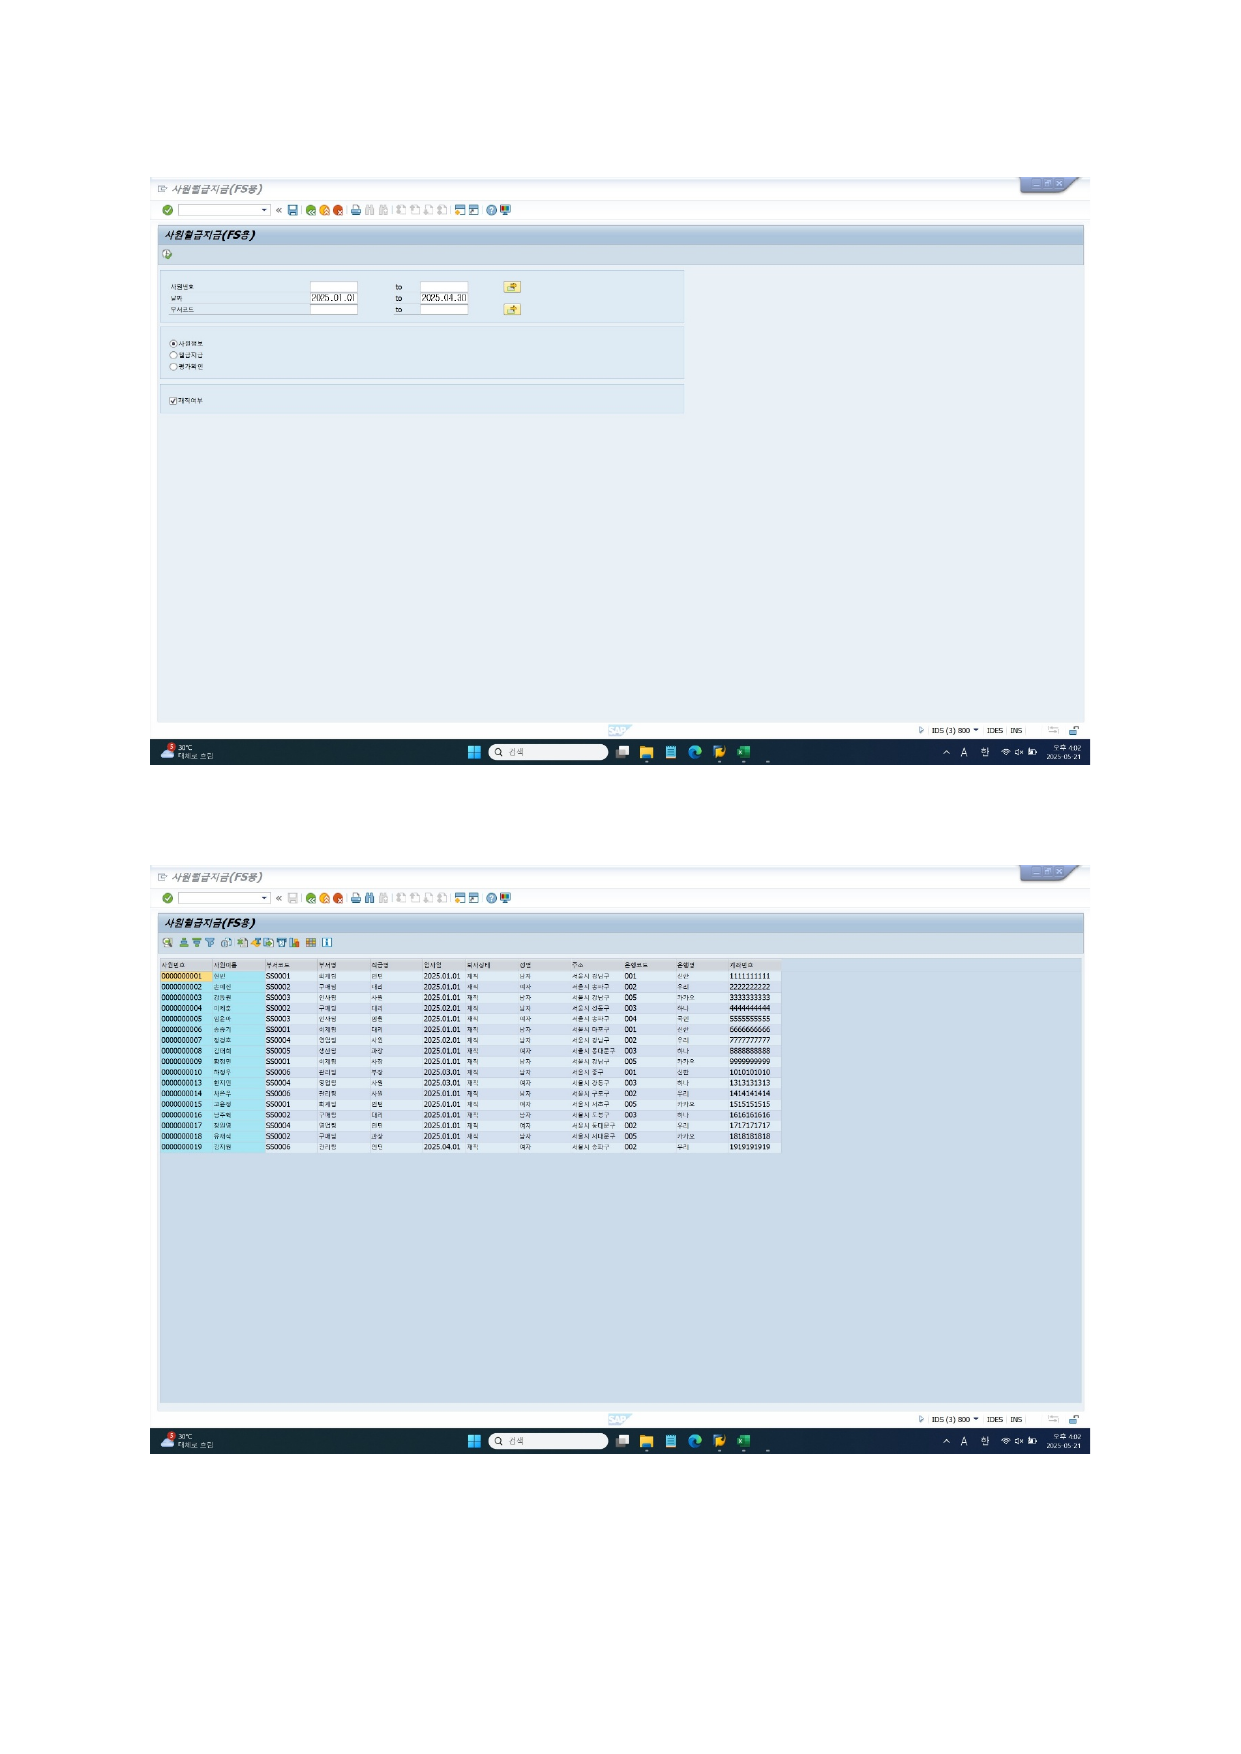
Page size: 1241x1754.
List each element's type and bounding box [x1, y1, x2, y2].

picture [150, 865, 1091, 1454]
picture [150, 177, 1091, 765]
